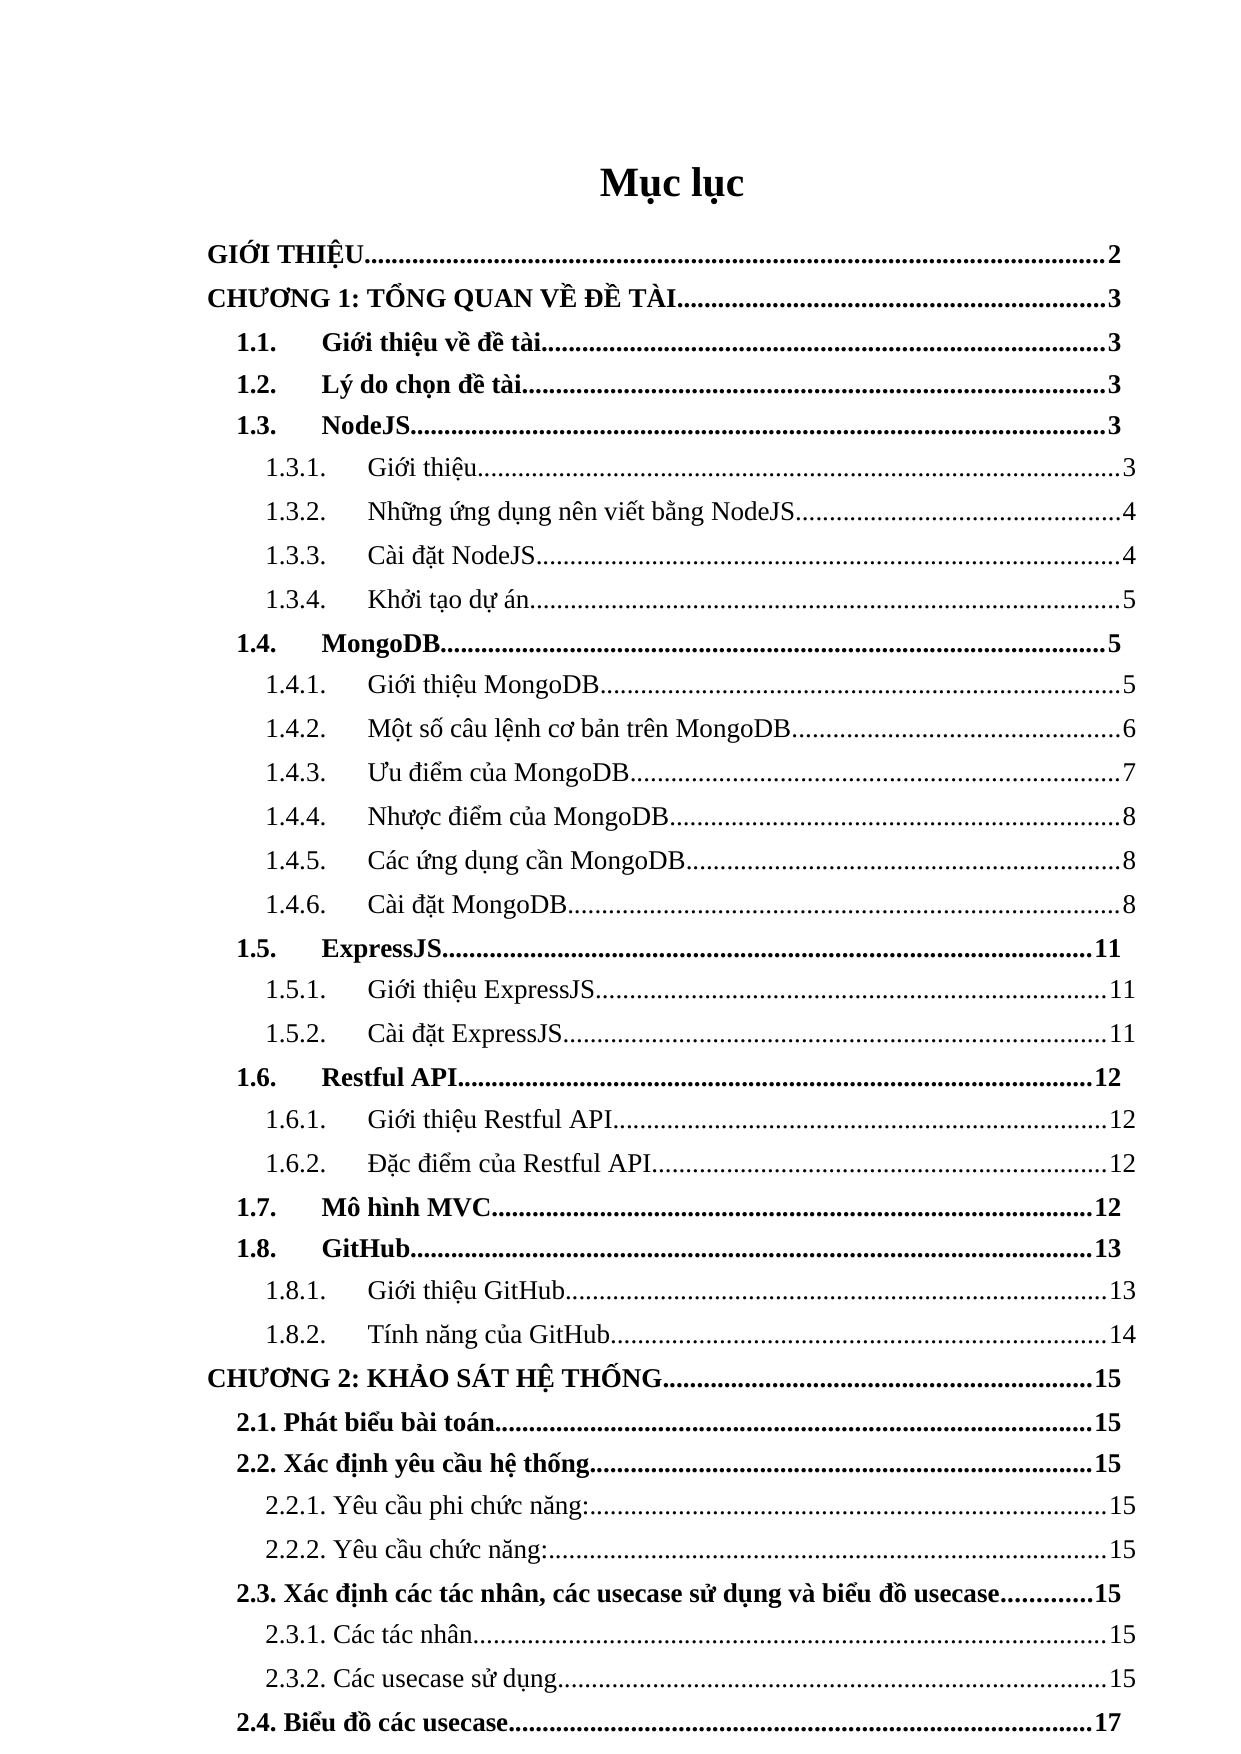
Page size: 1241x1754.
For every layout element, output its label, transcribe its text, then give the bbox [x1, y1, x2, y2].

text Mục lục [207, 158, 1137, 206]
